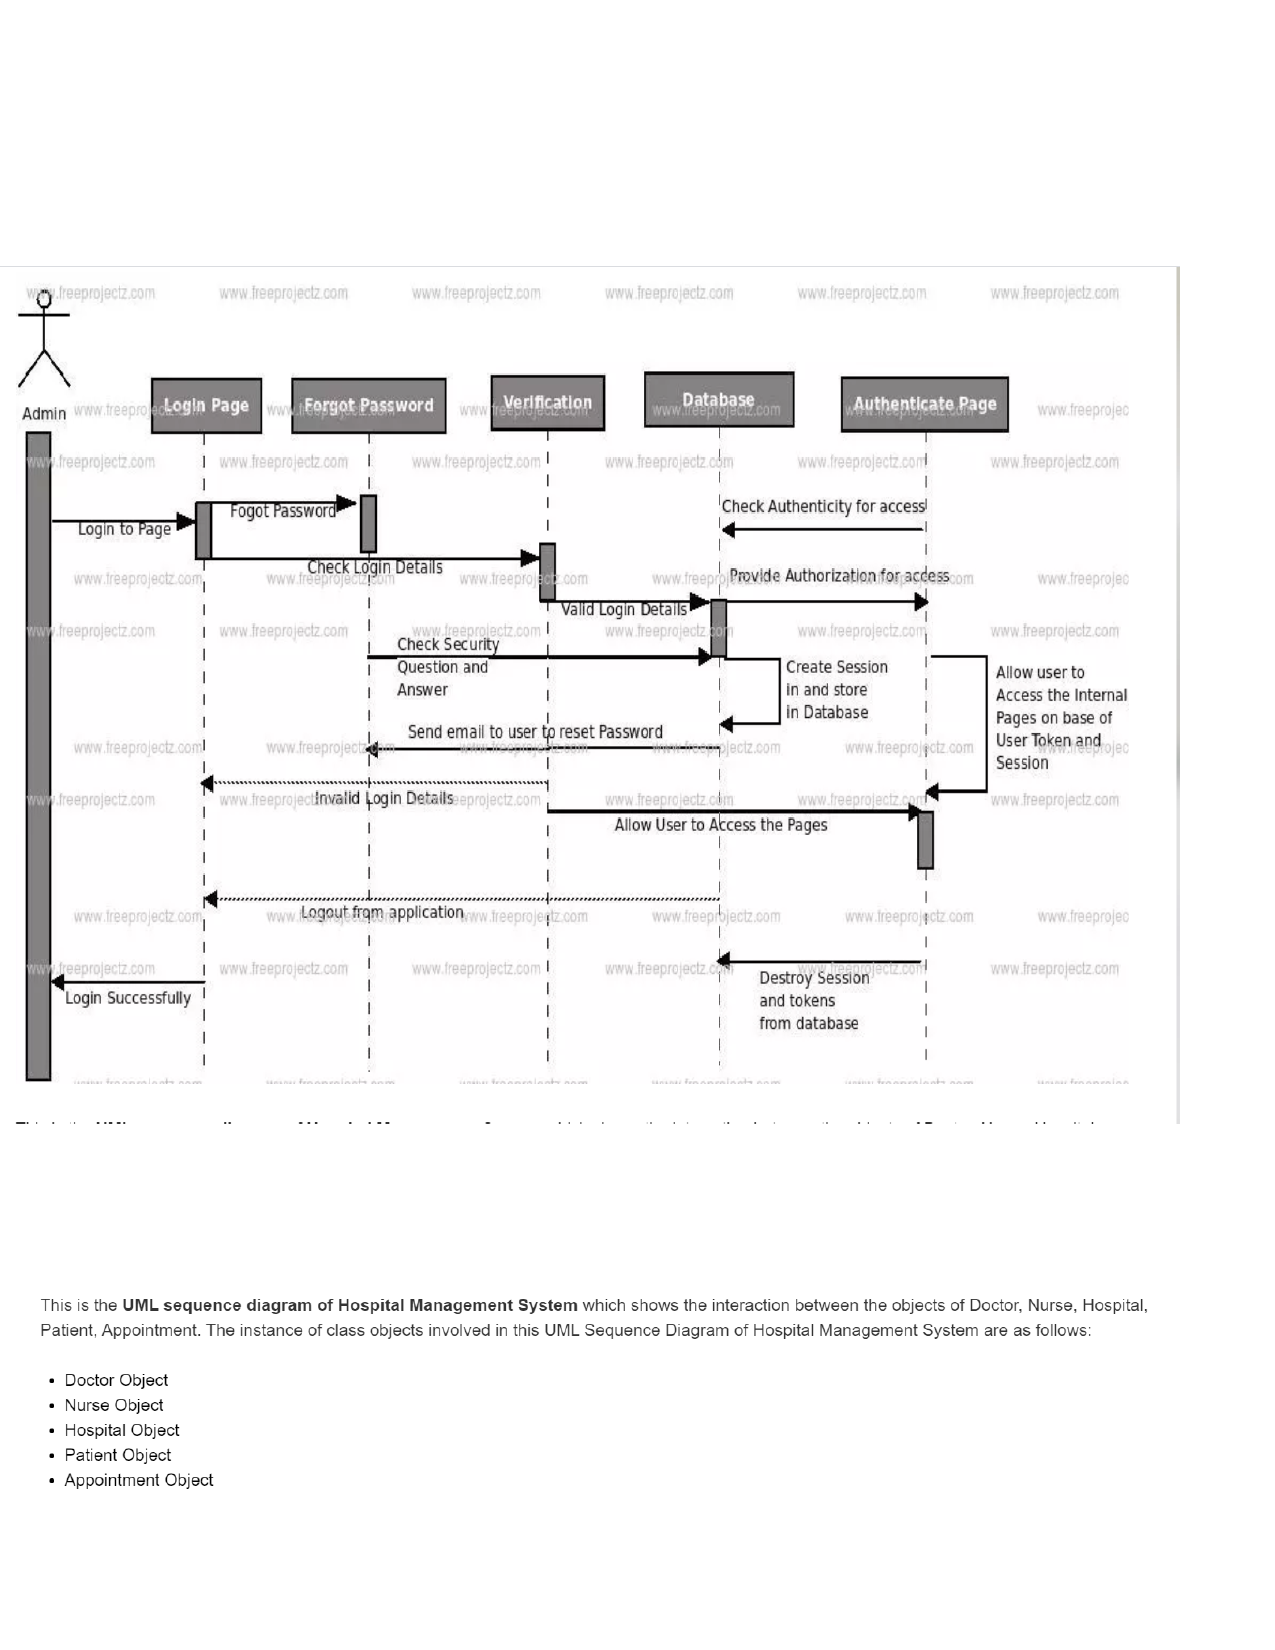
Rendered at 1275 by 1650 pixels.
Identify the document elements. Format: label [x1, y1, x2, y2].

picture [37, 1283, 1157, 1507]
picture [0, 265, 1180, 1124]
